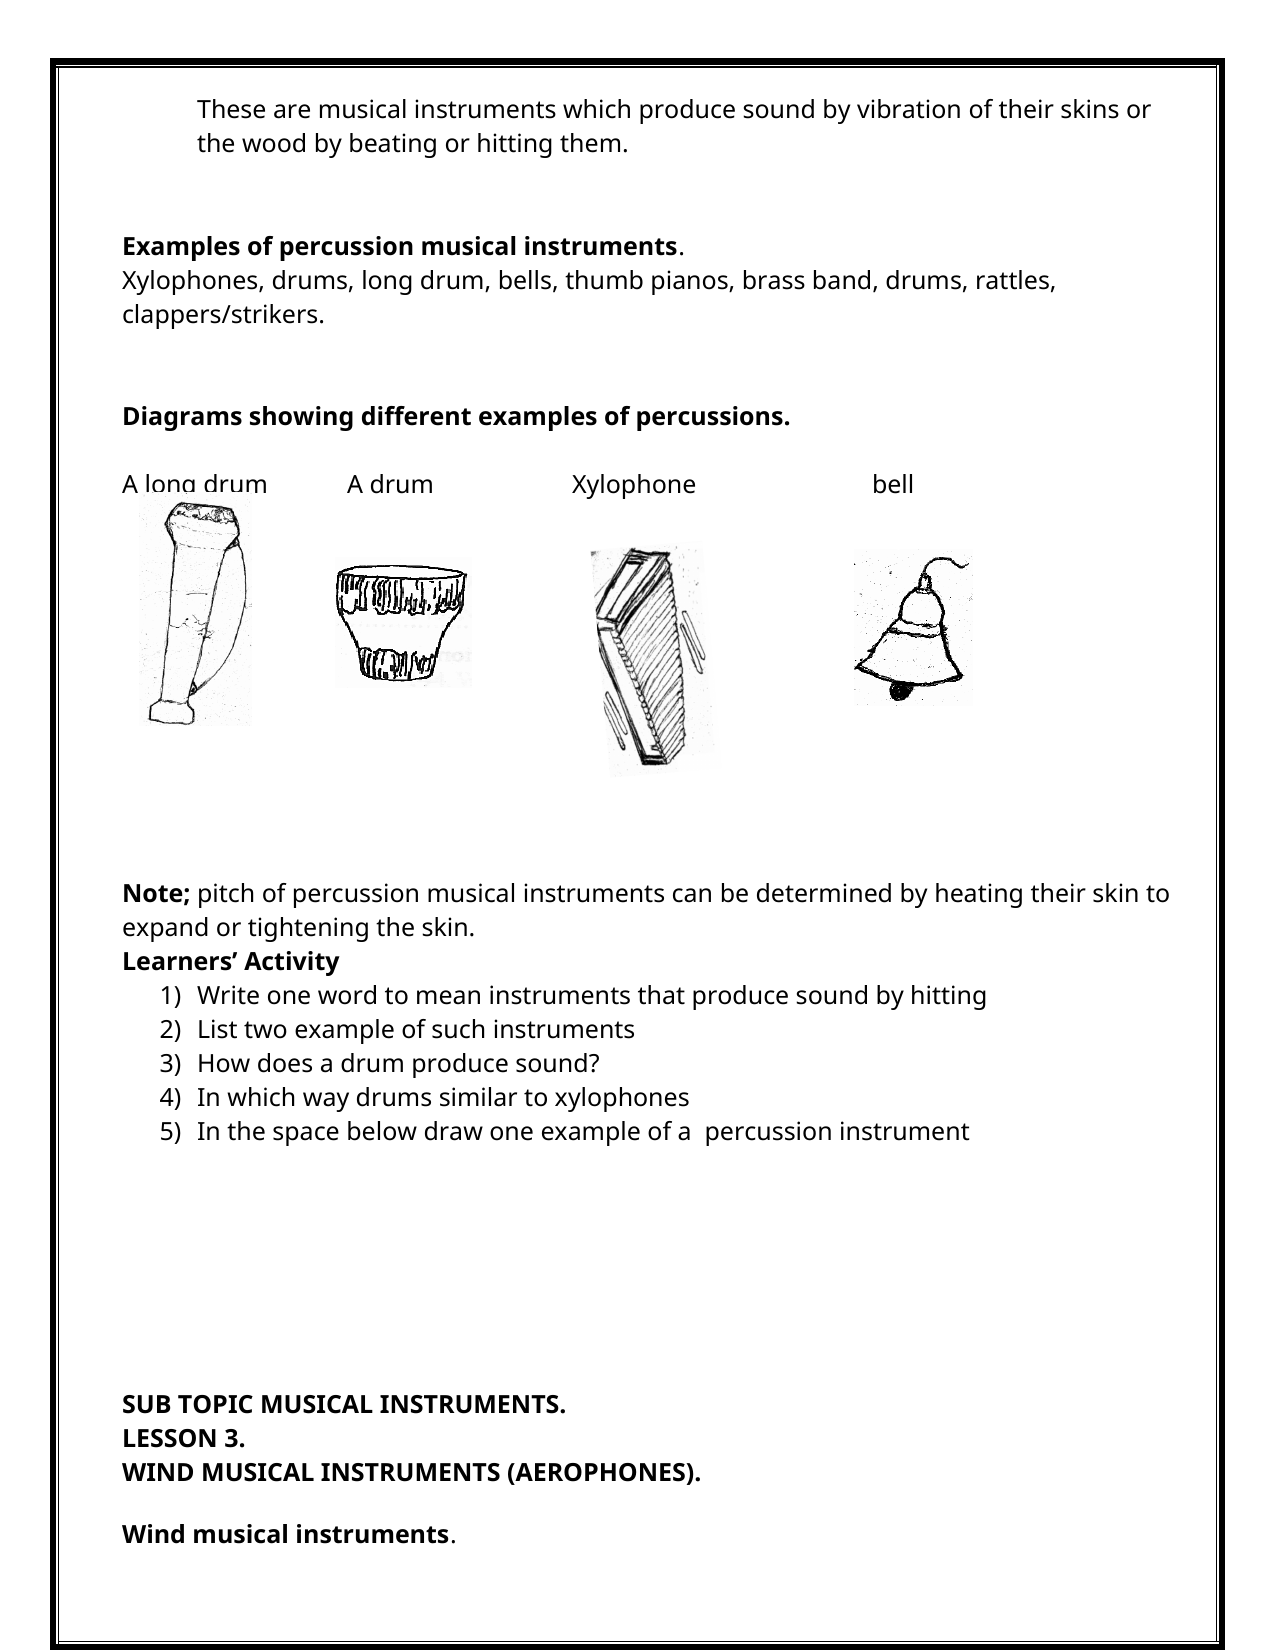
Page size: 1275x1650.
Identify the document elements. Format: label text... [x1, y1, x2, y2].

text LESSON 3. [122, 1421, 1172, 1454]
text Note; pitch of percussion musical instruments can be determined by heating their skin to expand or tightening the skin. [122, 876, 1172, 944]
list List two example of such instruments [159, 1012, 1172, 1046]
picture [854, 549, 973, 706]
text Examples of percussion musical instruments. [122, 228, 1172, 262]
picture [139, 492, 252, 726]
picture [591, 541, 721, 777]
list Write one word to mean instruments that produce sound by hitting [159, 978, 1172, 1012]
list These are musical instruments which produce sound by vibration of their skins or the wood by beating or hitting them. [197, 92, 1172, 160]
text Wind musical instruments. [122, 1517, 1172, 1551]
list In which way drums similar to xylophones [159, 1080, 1172, 1114]
list In the space below draw one example of a percussion instrument [159, 1114, 1172, 1148]
text Diagrams showing different examples of percussions. [122, 399, 1172, 433]
text A long drum A drum Xylophone bell [122, 467, 1172, 501]
text WIND MUSICAL INSTRUMENTS (AEROPHONES). [122, 1454, 1172, 1489]
text Xylophones, drums, long drum, bells, thumb pianos, brass band, drums, rattles, clappers/strikers. [122, 262, 1172, 331]
picture [335, 557, 472, 688]
text Learners’ Activity [122, 944, 1172, 978]
list How does a drum produce sound? [159, 1046, 1172, 1080]
text SUB TOPIC MUSICAL INSTRUMENTS. [122, 1386, 1172, 1421]
